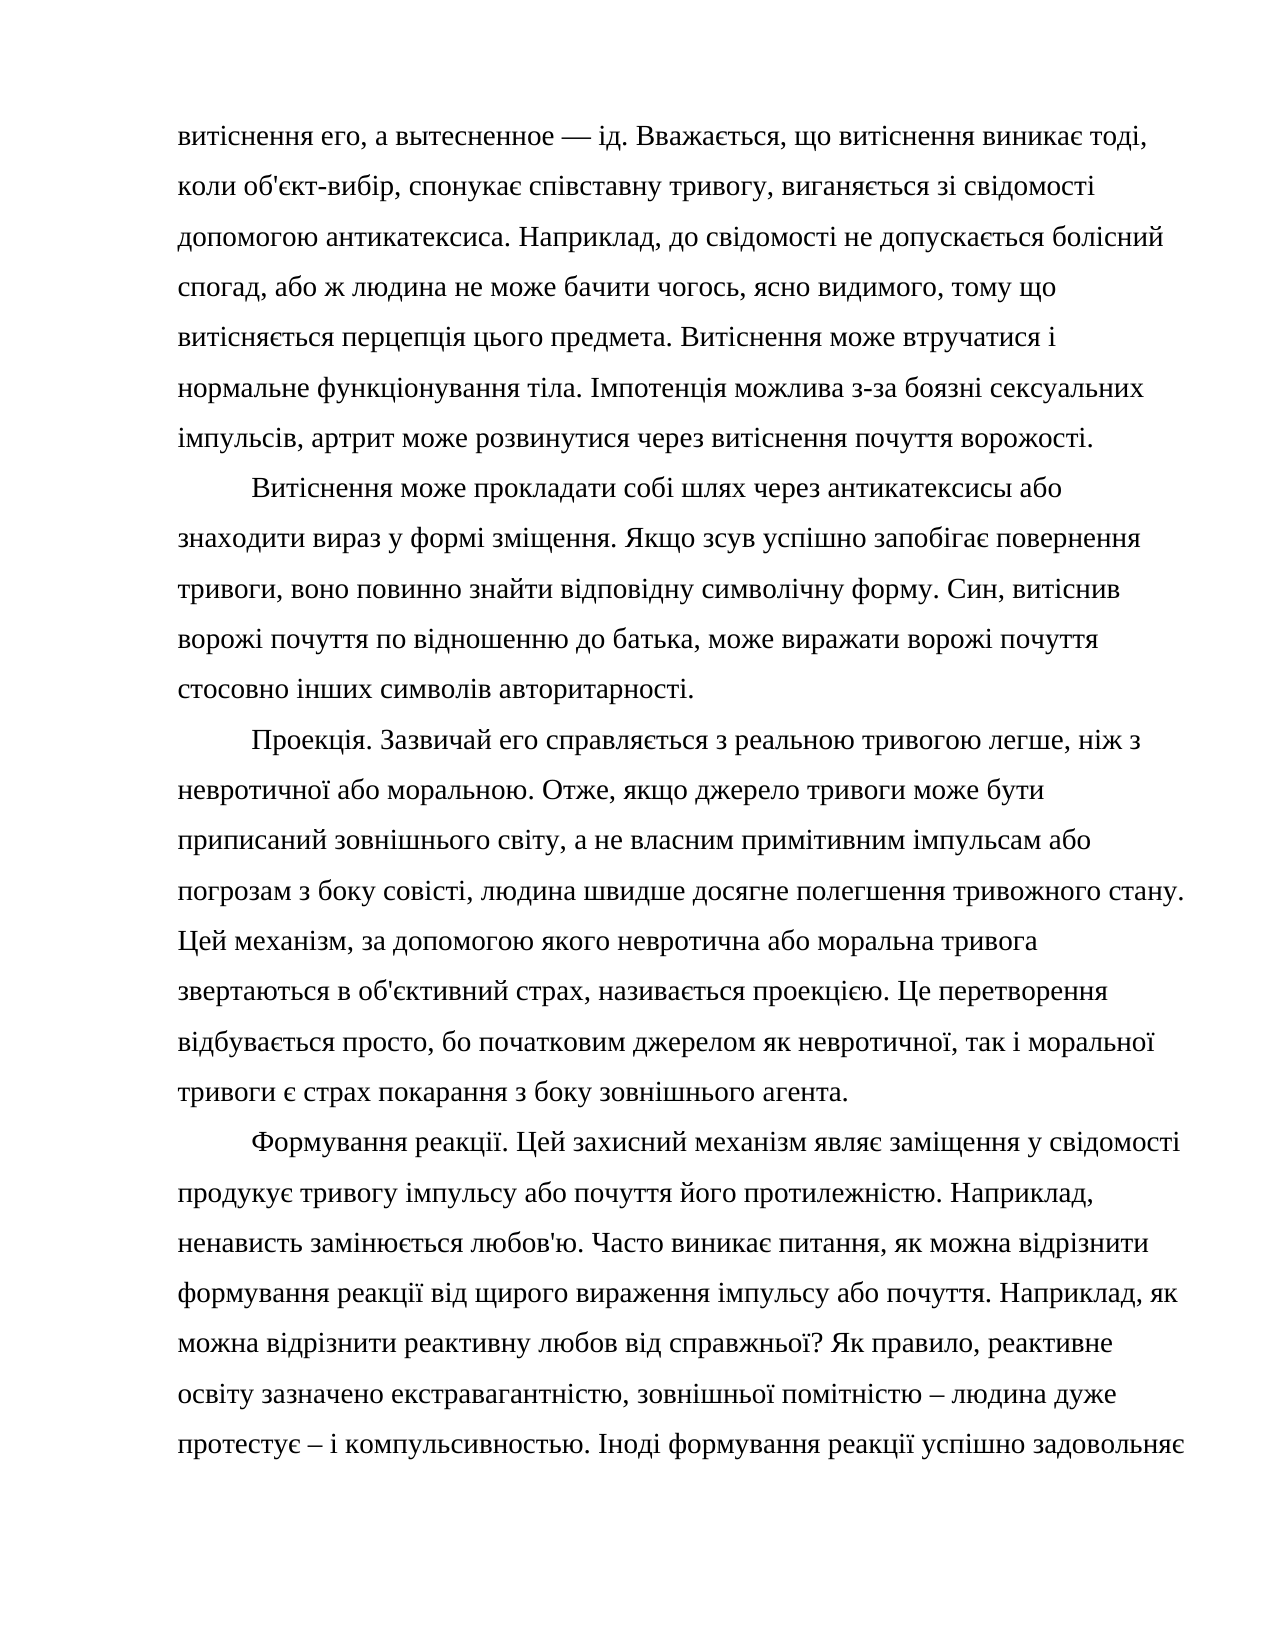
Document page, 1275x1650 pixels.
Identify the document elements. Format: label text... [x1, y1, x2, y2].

text Витіснення може прокладати собі шлях через антикатексисы або знаходити вираз у формі зміщення. Якщо зсув успішно запобігає повернення тривоги, воно повинно знайти відповідну символічну форму. Син, витіснив ворожі почуття по відношенню до батька, може виражати ворожі почуття стосовно інших символів авторитарності. [177, 470, 1186, 705]
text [177, 1124, 1186, 1460]
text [177, 118, 1186, 453]
text Проекція. Зазвичай его справляється з реальною тривогою легше, ніж з невротичної або моральною. Отже, якщо джерело тривоги може бути приписаний зовнішнього світу, а не власним примітивним імпульсам або погрозам з боку совісті, людина швидше досягне полегшення тривожного стану. Цей механізм, за допомогою якого невротична або моральна тривога звертаються в об'єктивний страх, називається проекцією. Це перетворення відбувається просто, бо початковим джерелом як невротичної, так і моральної тривоги є страх покарання з боку зовнішнього агента. [177, 722, 1186, 1108]
